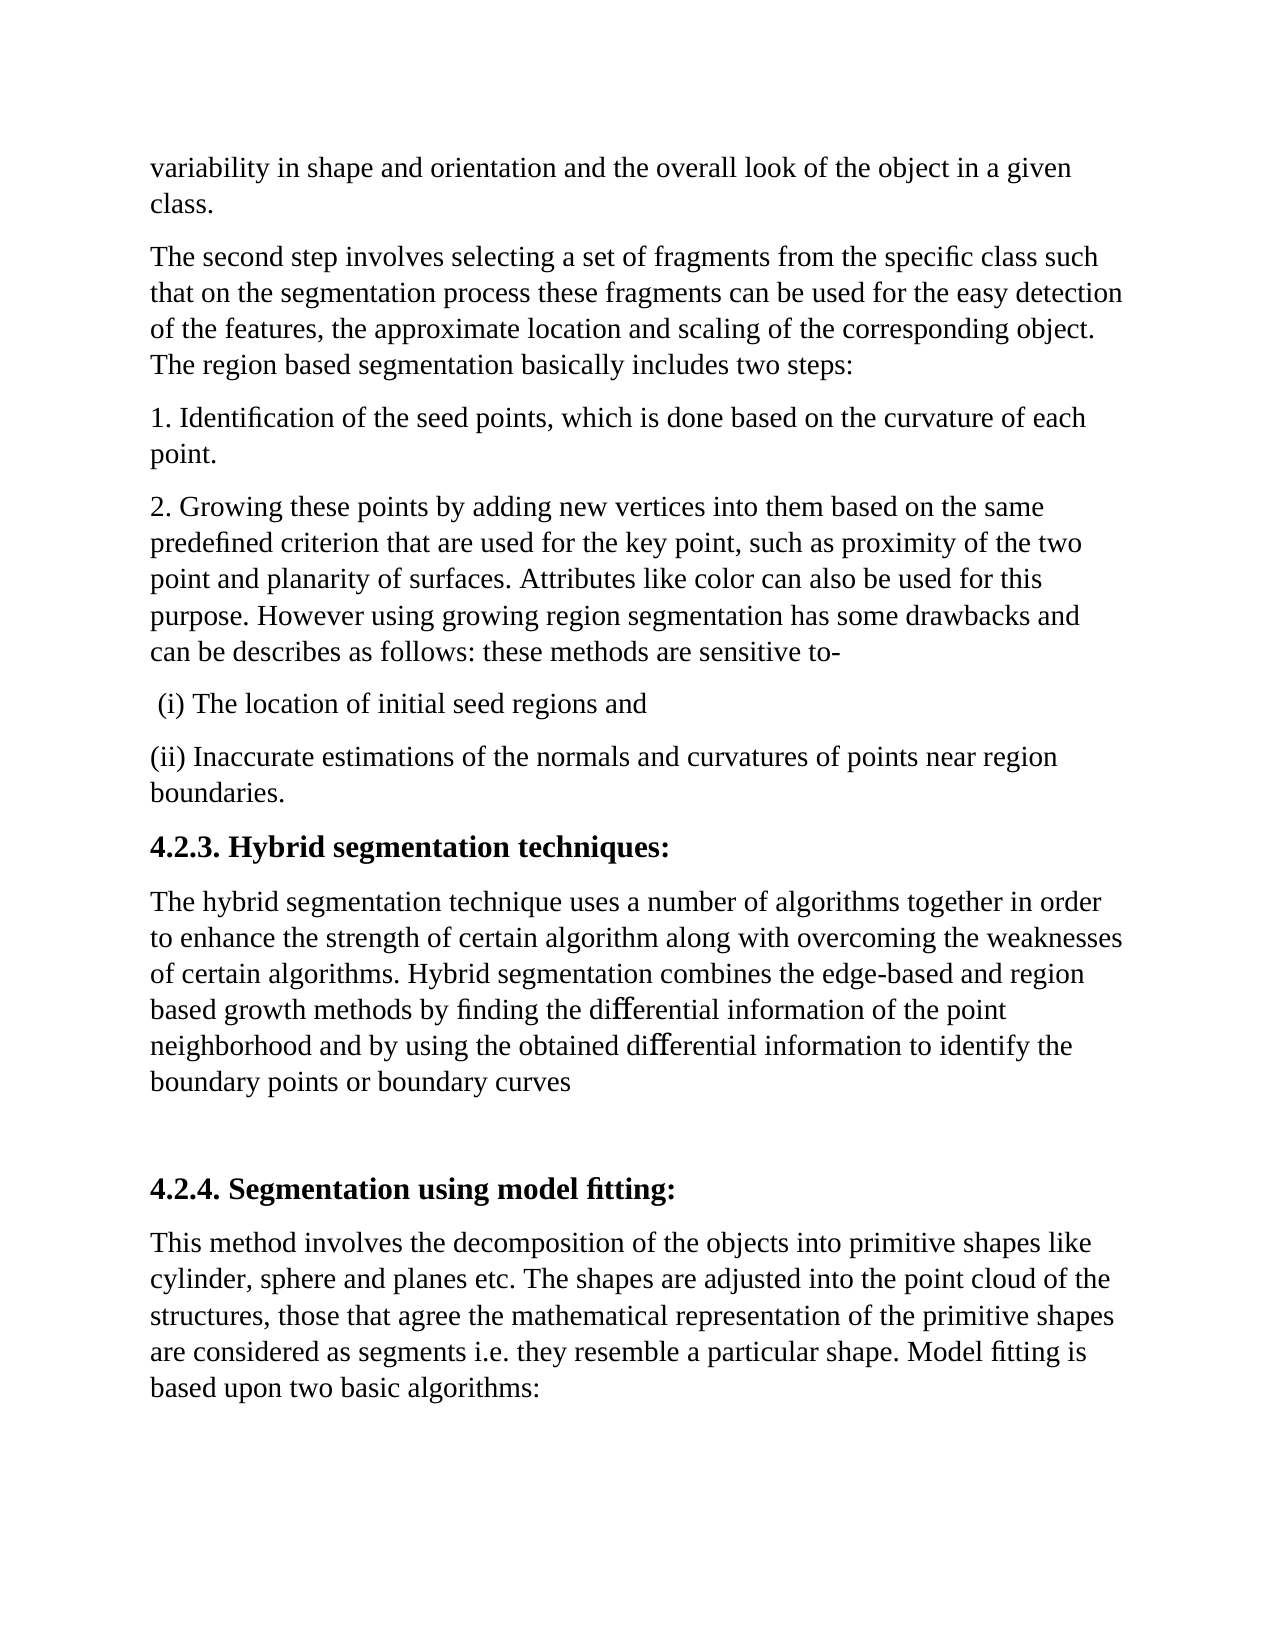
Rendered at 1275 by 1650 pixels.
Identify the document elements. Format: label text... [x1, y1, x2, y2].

text (i) The location of initial seed regions and [150, 687, 1125, 720]
text This method involves the decomposition of the objects into primitive shapes like cylinder, sphere and planes etc. The shapes are adjusted into the point cloud of the structures, those that agree the mathematical representation of the primitive shapes are considered as segments i.e. they resemble a particular shape. Model ﬁtting is based upon two basic algorithms: [150, 1226, 1125, 1404]
text (ii) Inaccurate estimations of the normals and curvatures of points near region boundaries. [150, 739, 1125, 809]
text The hybrid segmentation technique uses a number of algorithms together in order to enhance the strength of certain algorithm along with overcoming the weaknesses of certain algorithms. Hybrid segmentation combines the edge-based and region based growth methods by ﬁnding the diﬀerential information of the point neighborhood and by using the obtained diﬀerential information to identify the boundary points or boundary curves [150, 884, 1125, 1098]
text 1. Identiﬁcation of the seed points, which is done based on the curvature of each point. [150, 400, 1125, 470]
text The second step involves selecting a set of fragments from the speciﬁc class such that on the segmentation process these fragments can be used for the easy detection of the features, the approximate location and scaling of the corresponding object. The region based segmentation basically includes two steps: [150, 239, 1125, 381]
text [150, 150, 1125, 220]
text 4.2.4. Segmentation using model ﬁtting: [150, 1170, 1125, 1206]
text 4.2.3. Hybrid segmentation techniques: [150, 828, 1125, 864]
text 2. Growing these points by adding new vertices into them based on the same predeﬁned criterion that are used for the key point, such as proximity of the two point and planarity of surfaces. Attributes like color can also be used for this purpose. However using growing region segmentation has some drawbacks and can be describes as follows: these methods are sensitive to- [150, 489, 1125, 667]
